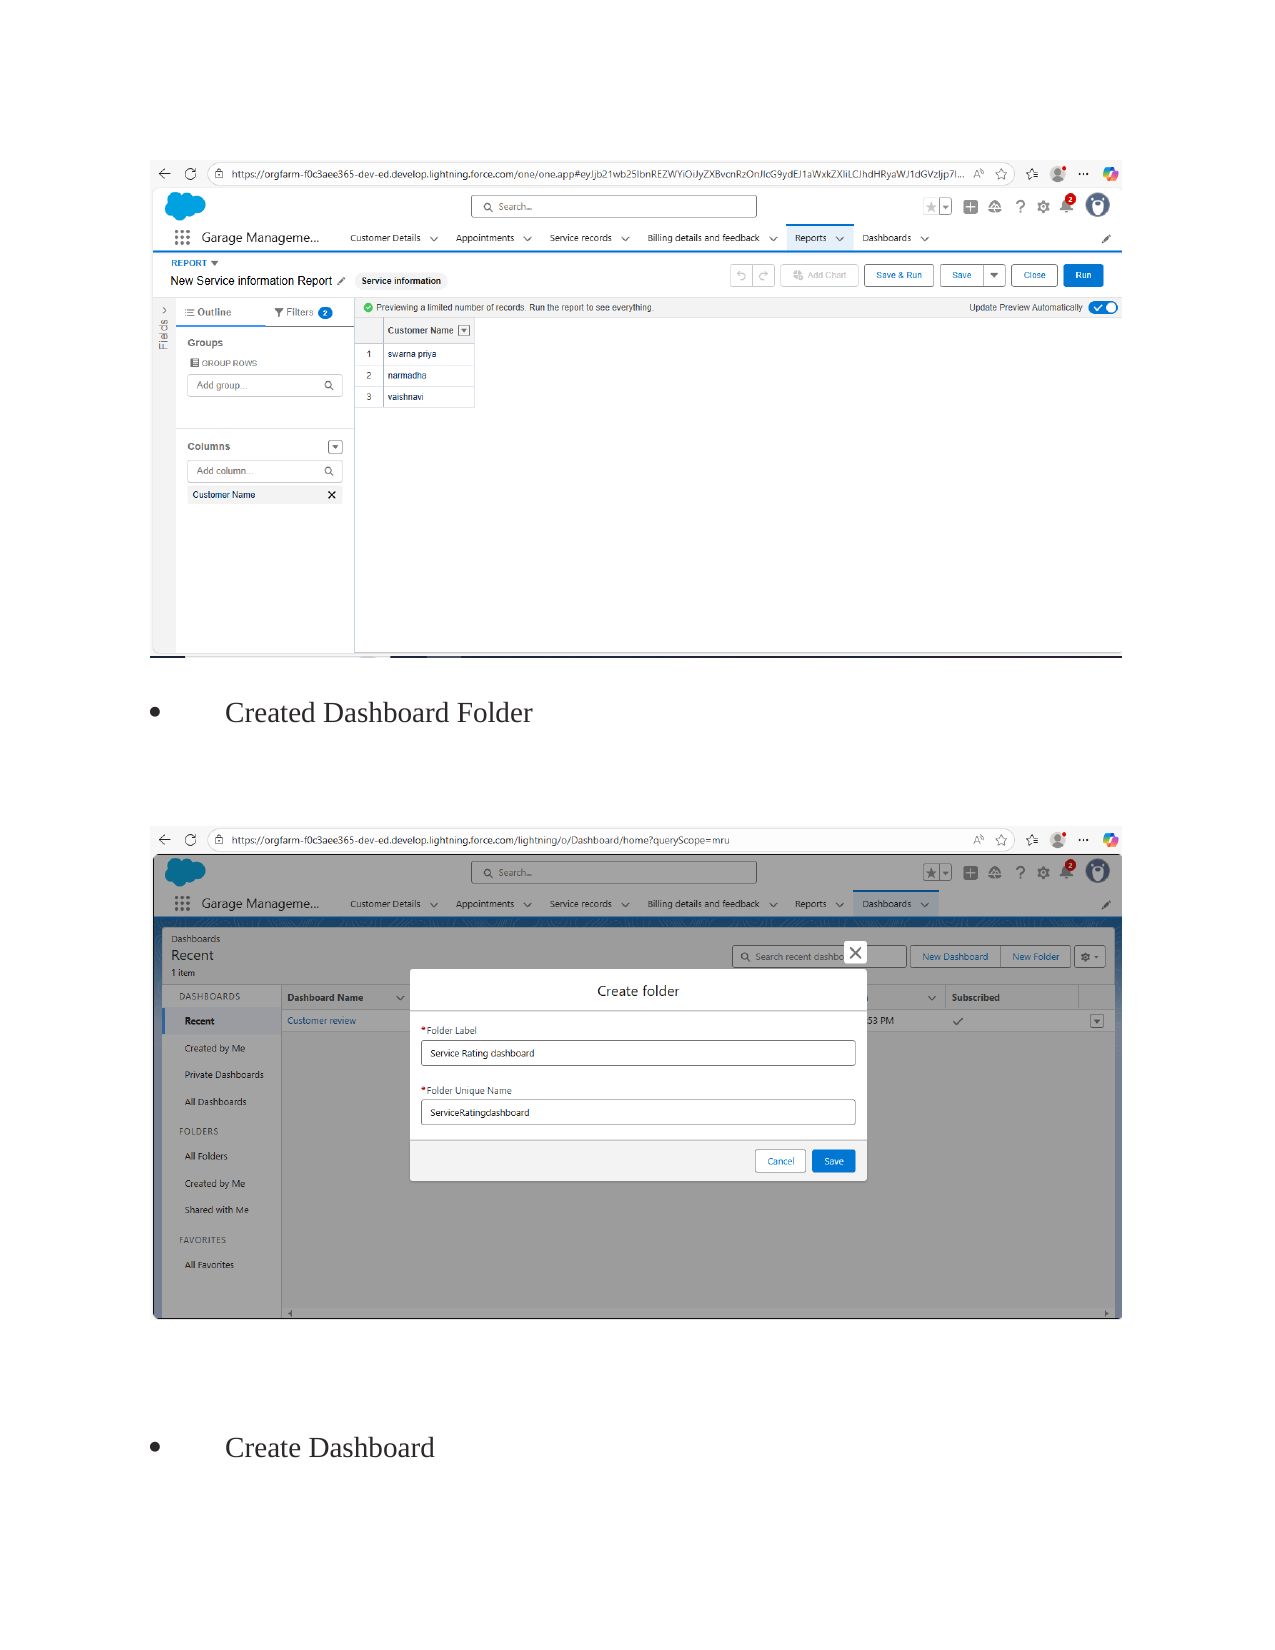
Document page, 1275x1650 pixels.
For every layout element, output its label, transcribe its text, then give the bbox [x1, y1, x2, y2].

subtitle Created Dashboard Folder [150, 682, 1125, 729]
subtitle Create Dashboard [150, 1417, 1125, 1464]
picture [150, 826, 1122, 1320]
picture [150, 160, 1122, 658]
